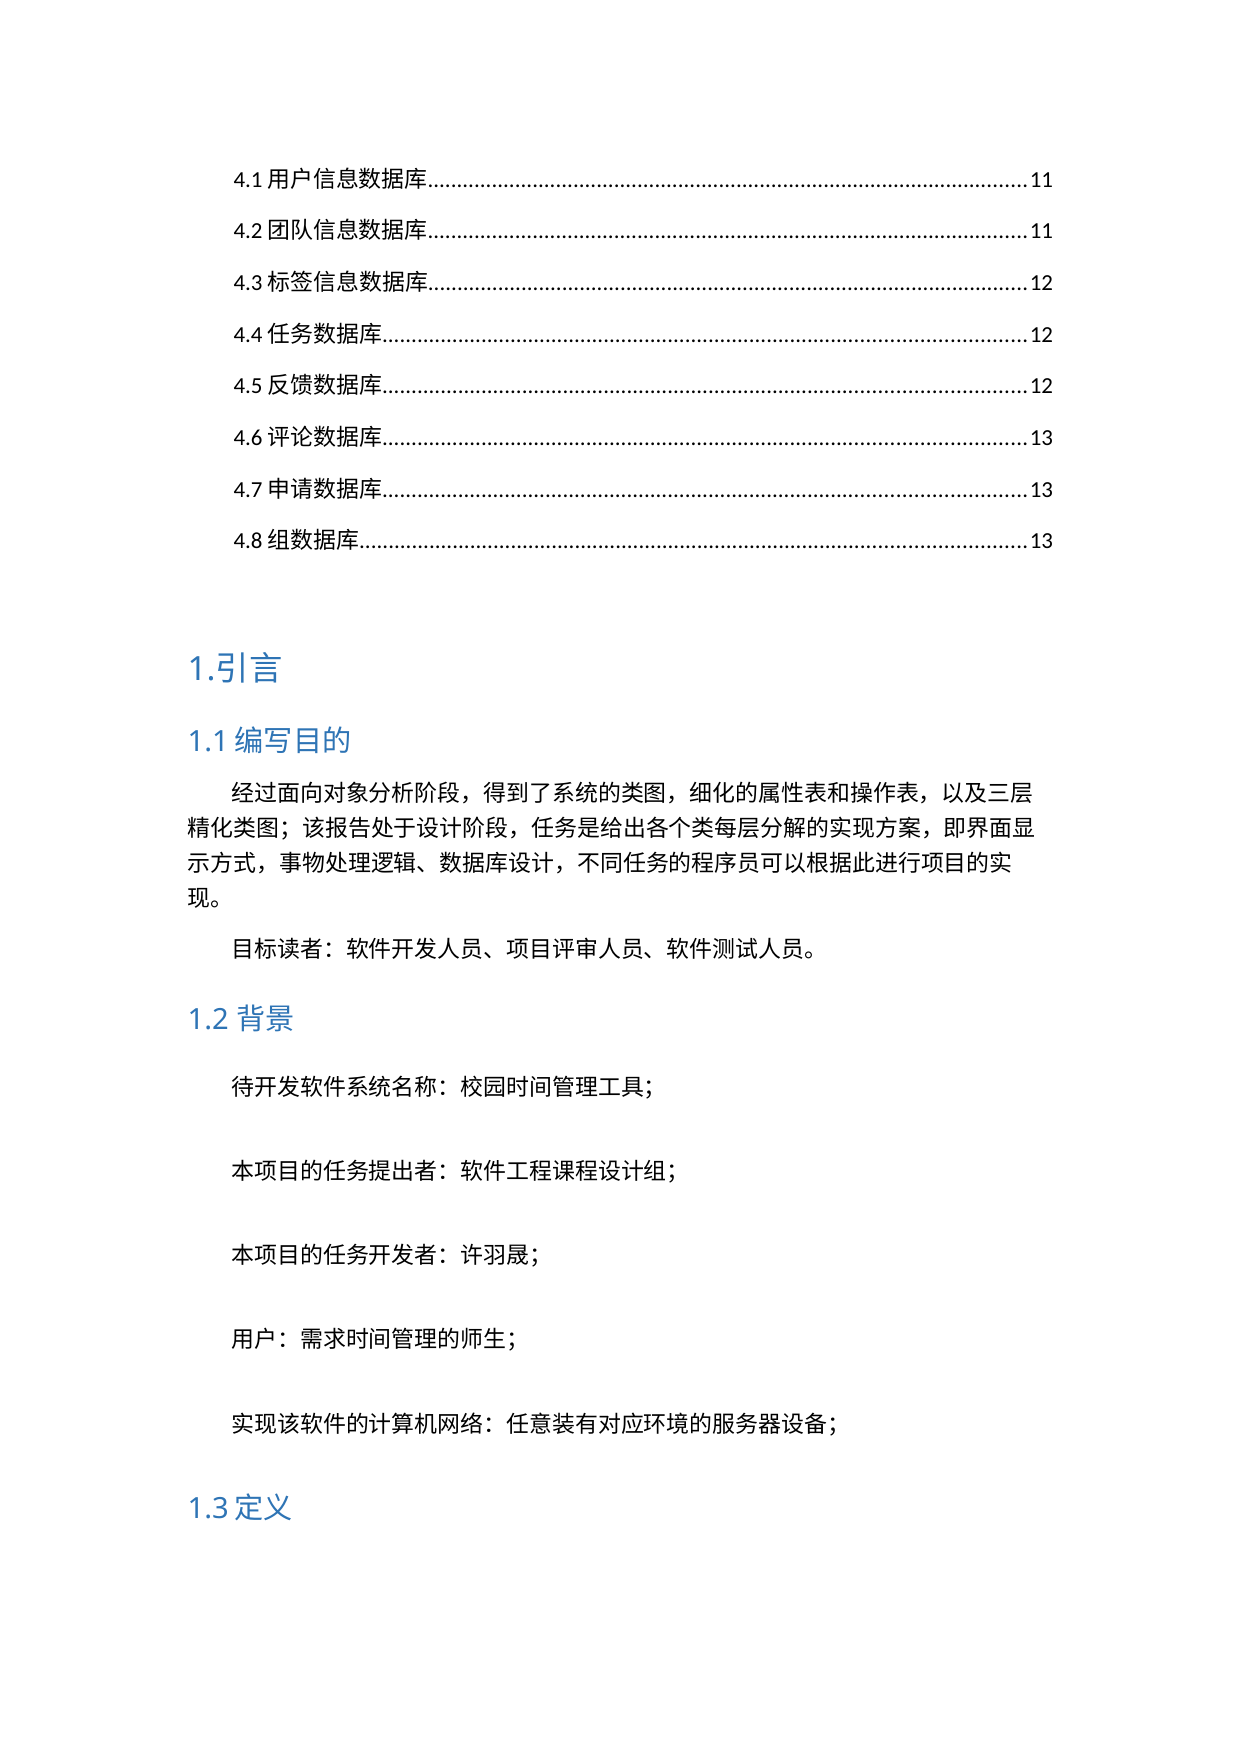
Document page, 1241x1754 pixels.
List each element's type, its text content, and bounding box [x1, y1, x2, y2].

text 本项目的任务开发者：许羽晟； [187, 1221, 1053, 1286]
subtitle 1.3定义 [187, 1474, 1053, 1539]
text 经过面向对象分析阶段，得到了系统的类图，细化的属性表和操作表，以及三层精化类图；该报告处于设计阶段，任务是给出各个类每层分解的实现方案，即界面显示方式，事物处理逻辑、数据库设计，不同任务的程序员可以根据此进行项目的实现。 [187, 776, 1053, 913]
text 待开发软件系统名称：校园时间管理工具； [187, 1052, 1053, 1117]
subtitle 1.1编写目的 [187, 708, 1053, 773]
text 实现该软件的计算机网络：任意装有对应环境的服务器设备； [187, 1389, 1053, 1454]
subtitle 引言 [187, 635, 1053, 700]
text 本项目的任务提出者：软件工程课程设计组； [187, 1137, 1053, 1202]
subtitle 1.2 背景 [187, 984, 1053, 1049]
text 目标读者：软件开发人员、项目评审人员、软件测试人员。 [187, 932, 1053, 965]
text 用户：需求时间管理的师生； [187, 1305, 1053, 1370]
